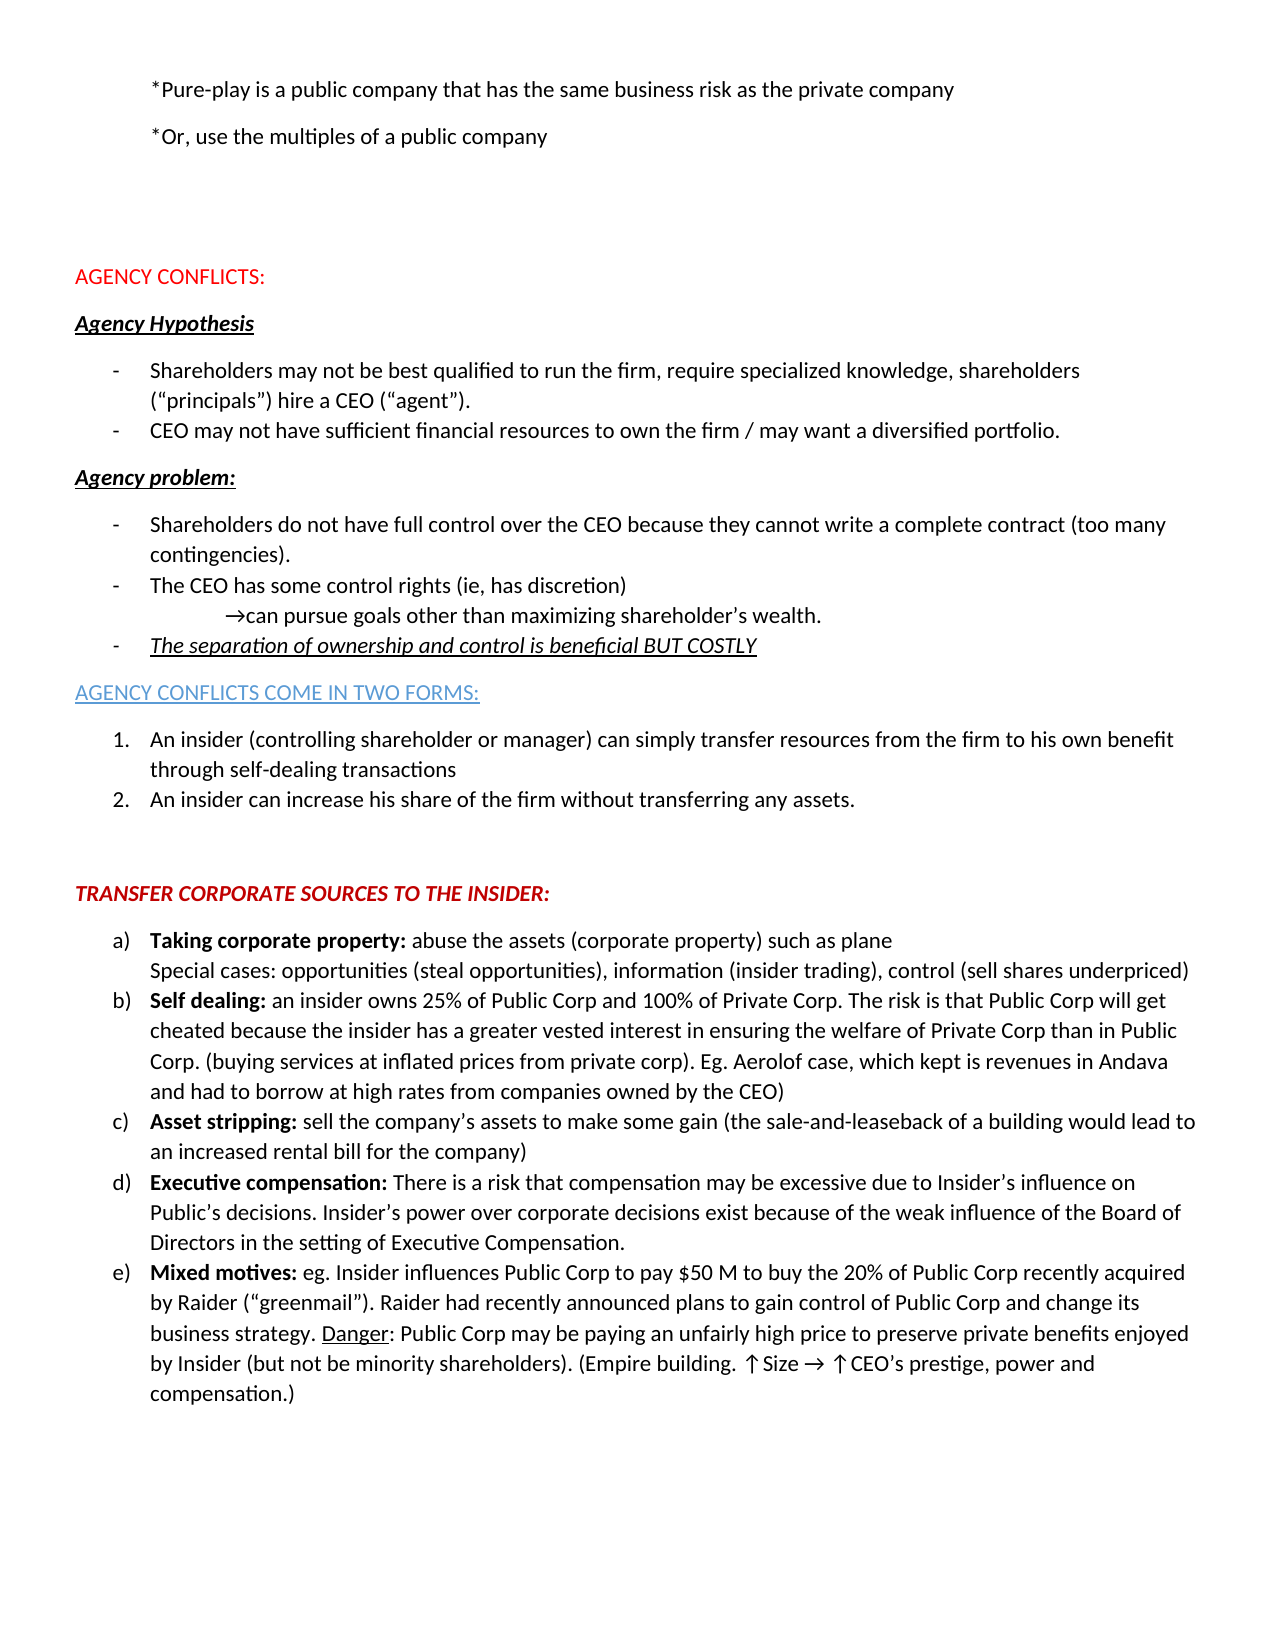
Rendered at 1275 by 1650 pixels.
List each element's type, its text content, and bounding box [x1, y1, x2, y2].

list Taking corporate property: abuse the assets (corporate property) such as plane [112, 926, 1200, 954]
list An insider (controlling shareholder or manager) can simply transfer resources from the firm to his own benefit through self-dealing transactions [112, 725, 1200, 783]
list CEO may not have sufficient financial resources to own the firm / may want a diversified portfolio. [112, 417, 1200, 445]
list The separation of ownership and control is beneficial BUT COSTLY [112, 631, 1200, 659]
text *Or, use the multiples of a public company [75, 122, 1200, 150]
list Asset stripping: sell the company’s assets to make some gain (the sale-and-leaseback of a building would lead to an increased rental bill for the company) [112, 1107, 1200, 1166]
text Agency problem: [75, 463, 1200, 492]
text AGENCY CONFLICTS COME IN TWO FORMS: [75, 678, 1200, 706]
list Shareholders do not have full control over the CEO because they cannot write a complete contract (too many contingencies). [112, 510, 1200, 569]
list Self dealing: an insider owns 25% of Public Corp and 100% of Private Corp. The risk is that Public Corp will get cheated because the insider has a greater vested interest in ensuring the welfare of Private Corp than in Public Corp. (buying services at inflated prices from private corp). Eg. Aerolof case, which kept is revenues in Andava and had to borrow at high rates from companies owned by the CEO) [112, 986, 1200, 1105]
list Executive compensation: There is a risk that compensation may be excessive due to Insider’s influence on Public’s decisions. Insider’s power over corporate decisions exist because of the weak influence of the Board of Directors in the setting of Executive Compensation. [112, 1168, 1200, 1256]
list Shareholders may not be best qualified to run the firm, require specialized knowledge, shareholders (“principals”) hire a CEO (“agent”). [112, 356, 1200, 414]
text AGENCY CONFLICTS: [75, 262, 1200, 291]
list The CEO has some control rights (ie, has discretion) [112, 571, 1200, 599]
list Mixed motives: eg. Insider influences Public Corp to pay $50 M to buy the 20% of Public Corp recently acquired by Raider (“greenmail”). Raider had recently announced plans to gain control of Public Corp and change its business strategy. Danger: Public Corp may be paying an unfairly high price to preserve private benefits enjoyed by Insider (but not be minority shareholders). (Empire building. ↑Size → ↑CEO’s prestige, power and compensation.) [112, 1258, 1200, 1407]
text TRANSFER CORPORATE SOURCES TO THE INSIDER: [75, 879, 1200, 907]
list An insider can increase his share of the firm without transferring any assets. [112, 785, 1200, 813]
list →can pursue goals other than maximizing shareholder’s wealth. [150, 601, 1200, 629]
text Agency Hypothesis [75, 309, 1200, 337]
text *Pure-play is a public company that has the same business risk as the private company [75, 75, 1200, 103]
list Special cases: opportunities (steal opportunities), information (insider trading), control (sell shares underpriced) [150, 956, 1200, 984]
